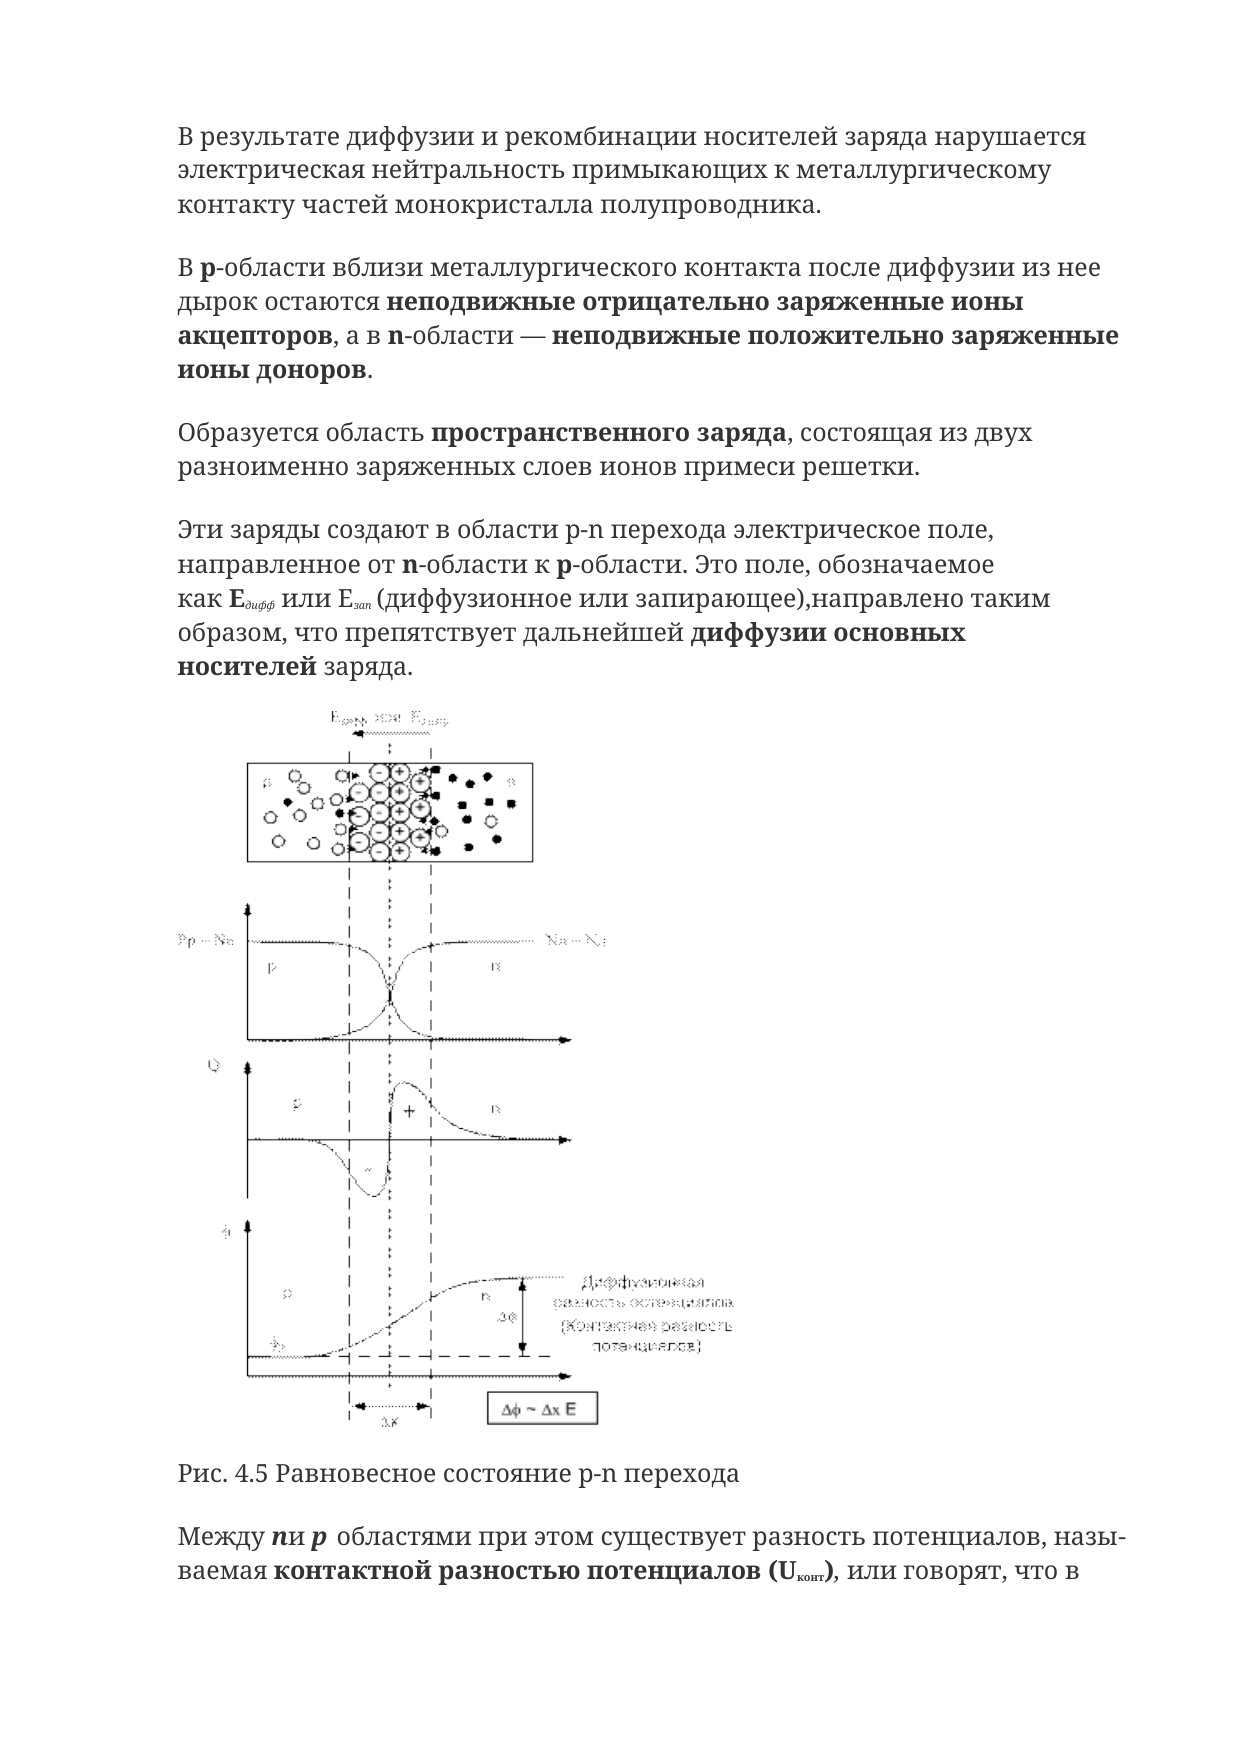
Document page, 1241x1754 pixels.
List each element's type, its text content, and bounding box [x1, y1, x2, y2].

text Образуется область пространственного заряда, состоящая из двух разноименно заряженных слоев ионов примеси решетки. [177, 415, 1152, 483]
text В р-области вблизи металлургического контакта после диффузии из нее дырок остаются неподвижные отрицательно заряженные ионы акцепторов, а в n-области — неподвижные положительно заряженные ионы доноров. [177, 249, 1152, 386]
text Рис. 4.5 Равновесное состояние p-n перехода [177, 1455, 1152, 1489]
text Эти заряды создают в области р-n перехода электрическое поле, направленное от n-области к р-области. Это поле, обозначаемое как Едифф или Езап (диффузионное или запирающее),направлено таким образом, что препятствует дальнейшей диффузии основных носителей заряда. [177, 512, 1152, 682]
text В результате диффузии и рекомбинации носителей заряда нарушается электрическая нейтральность примыкающих к металлургическому контакту частей монокристалла полупроводника. [177, 118, 1152, 220]
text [177, 1518, 1152, 1587]
picture [177, 711, 734, 1427]
